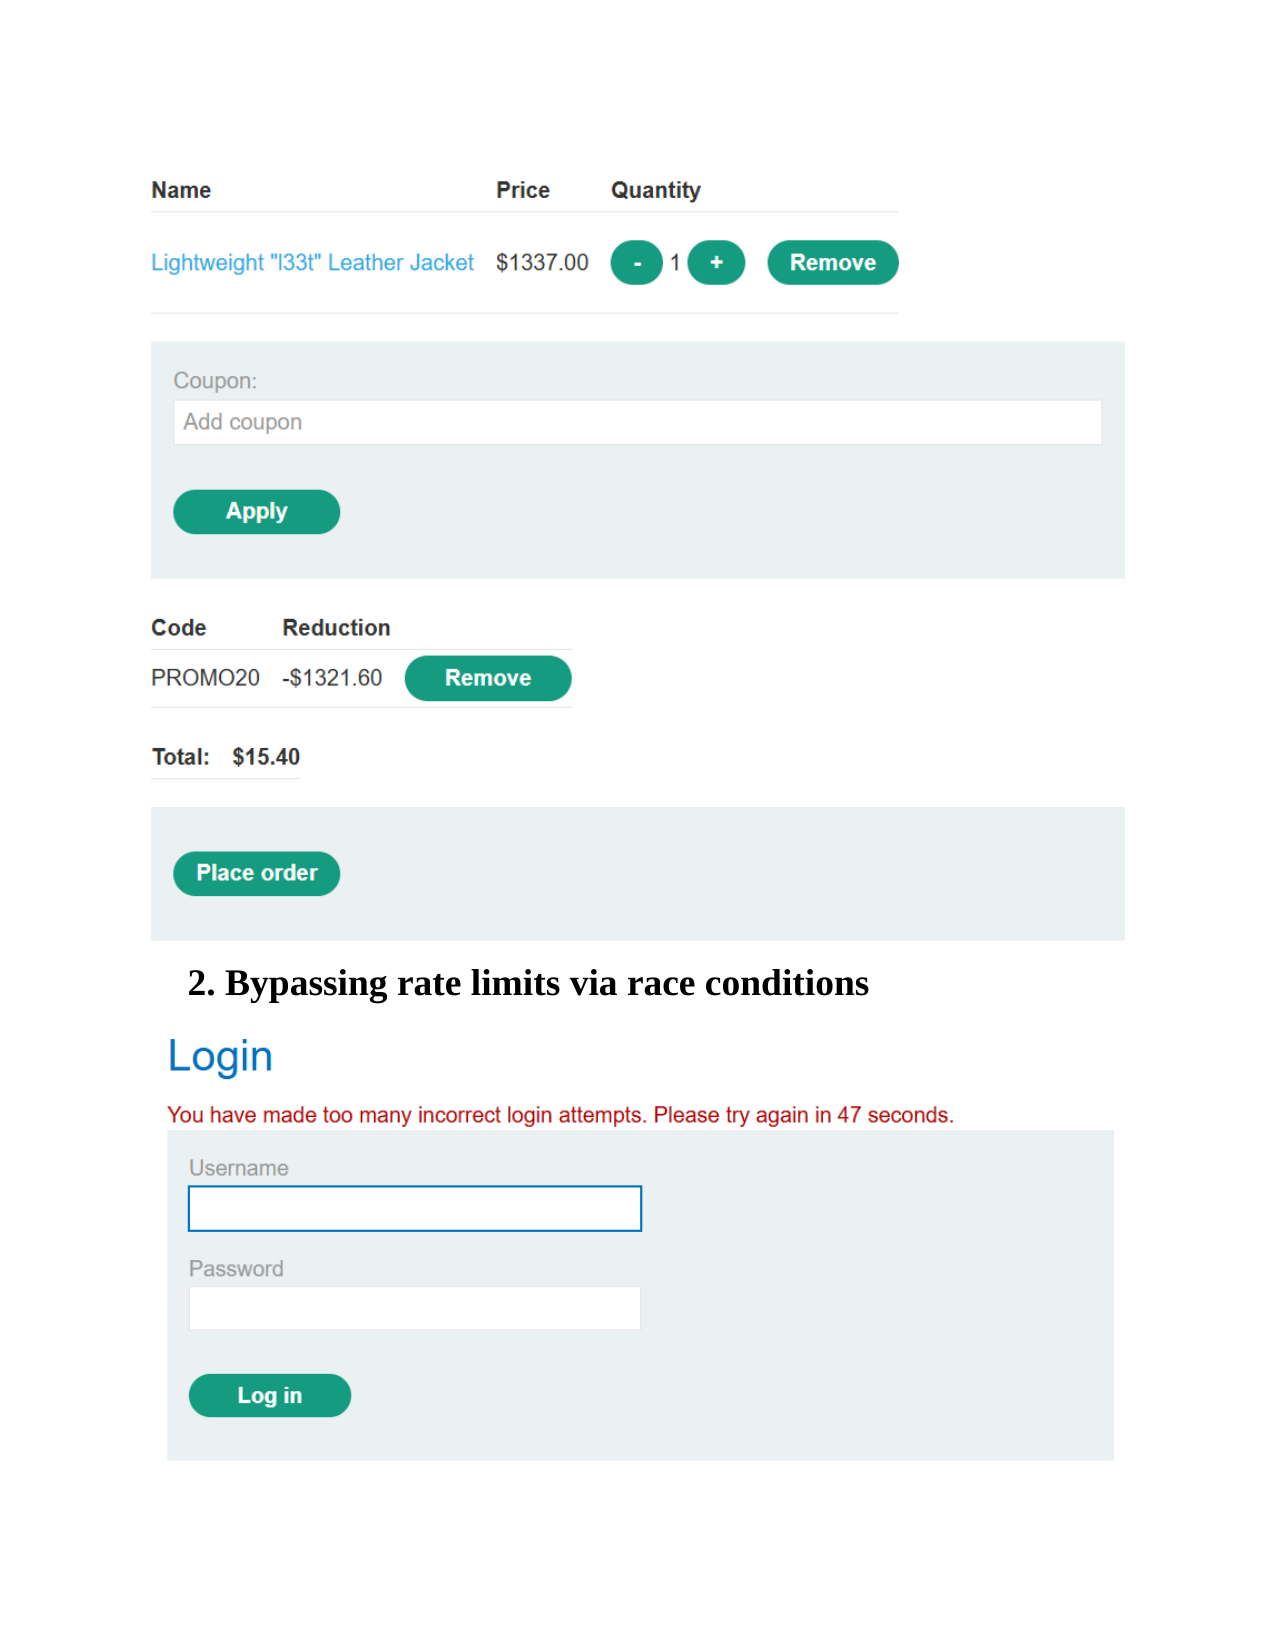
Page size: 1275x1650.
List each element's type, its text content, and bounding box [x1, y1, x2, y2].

subtitle Bypassing rate limits via race conditions [187, 961, 1125, 1004]
picture [150, 150, 1125, 944]
picture [150, 1025, 1125, 1479]
